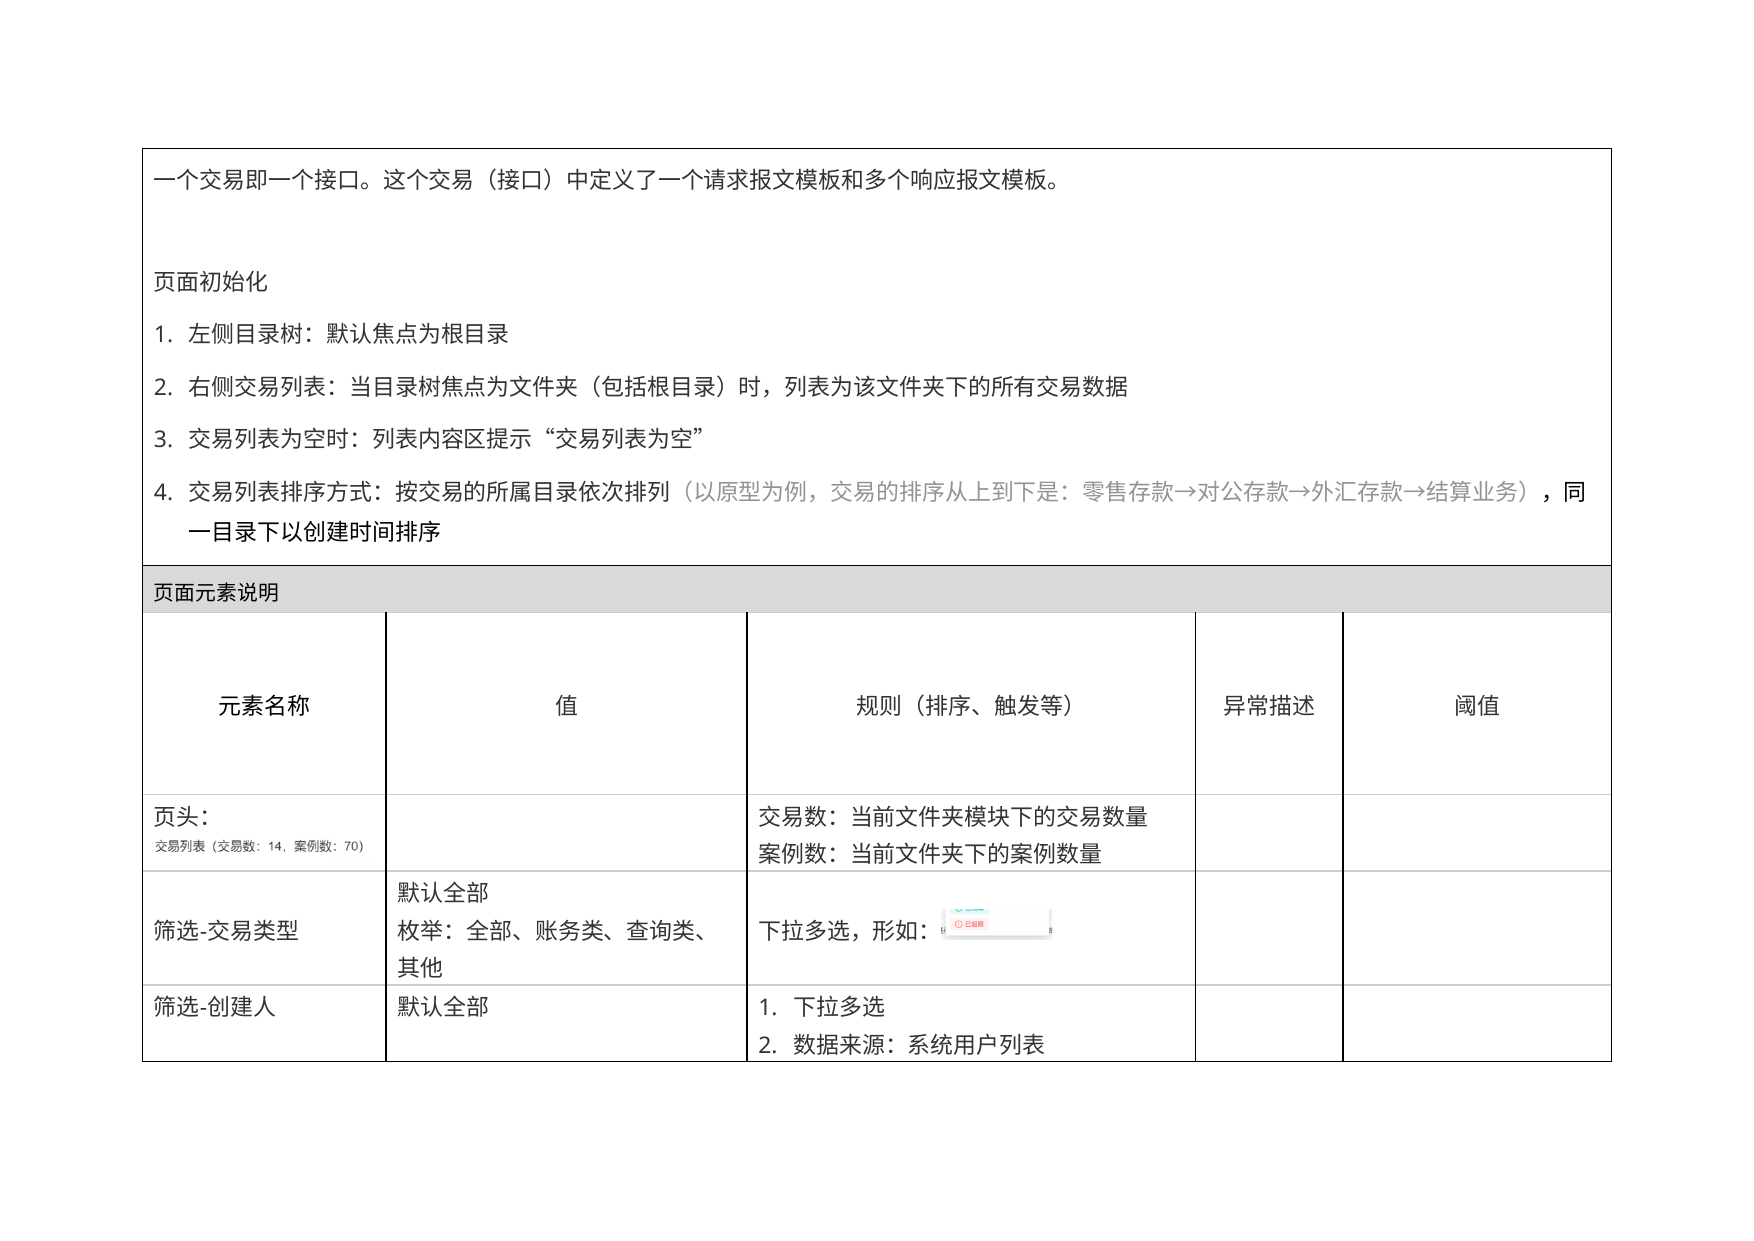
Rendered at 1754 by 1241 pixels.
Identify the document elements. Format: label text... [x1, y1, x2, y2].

table_cell 页头： [143, 795, 385, 870]
table_cell 默认全部 枚举：全部、账务类、查询类、其他 [387, 872, 746, 984]
table_cell [1196, 986, 1342, 1061]
table_cell [1344, 986, 1611, 1061]
picture [153, 833, 374, 863]
table_cell 筛选-交易类型 [143, 872, 385, 984]
table_cell [1344, 795, 1611, 870]
table_cell 筛选-创建人 [143, 986, 385, 1061]
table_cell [748, 986, 1195, 1061]
table_cell 异常描述 [1196, 613, 1342, 794]
table_cell [1196, 872, 1342, 984]
picture [941, 909, 1053, 940]
table_cell 元素名称 [143, 613, 385, 794]
table_cell 阈值 [1344, 613, 1611, 794]
table_cell [1196, 795, 1342, 870]
table_cell 规则（排序、触发等） [748, 613, 1195, 794]
table_cell 值 [387, 613, 746, 794]
table_cell 页面元素说明 [143, 566, 1611, 612]
table_cell [387, 795, 746, 870]
table_cell [1344, 872, 1611, 984]
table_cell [143, 149, 1611, 564]
table_cell 交易数：当前文件夹模块下的交易数量 案例数：当前文件夹下的案例数量 [748, 795, 1195, 870]
table_cell 下拉多选，形如： [748, 872, 1195, 984]
table_cell 默认全部 [387, 986, 746, 1061]
